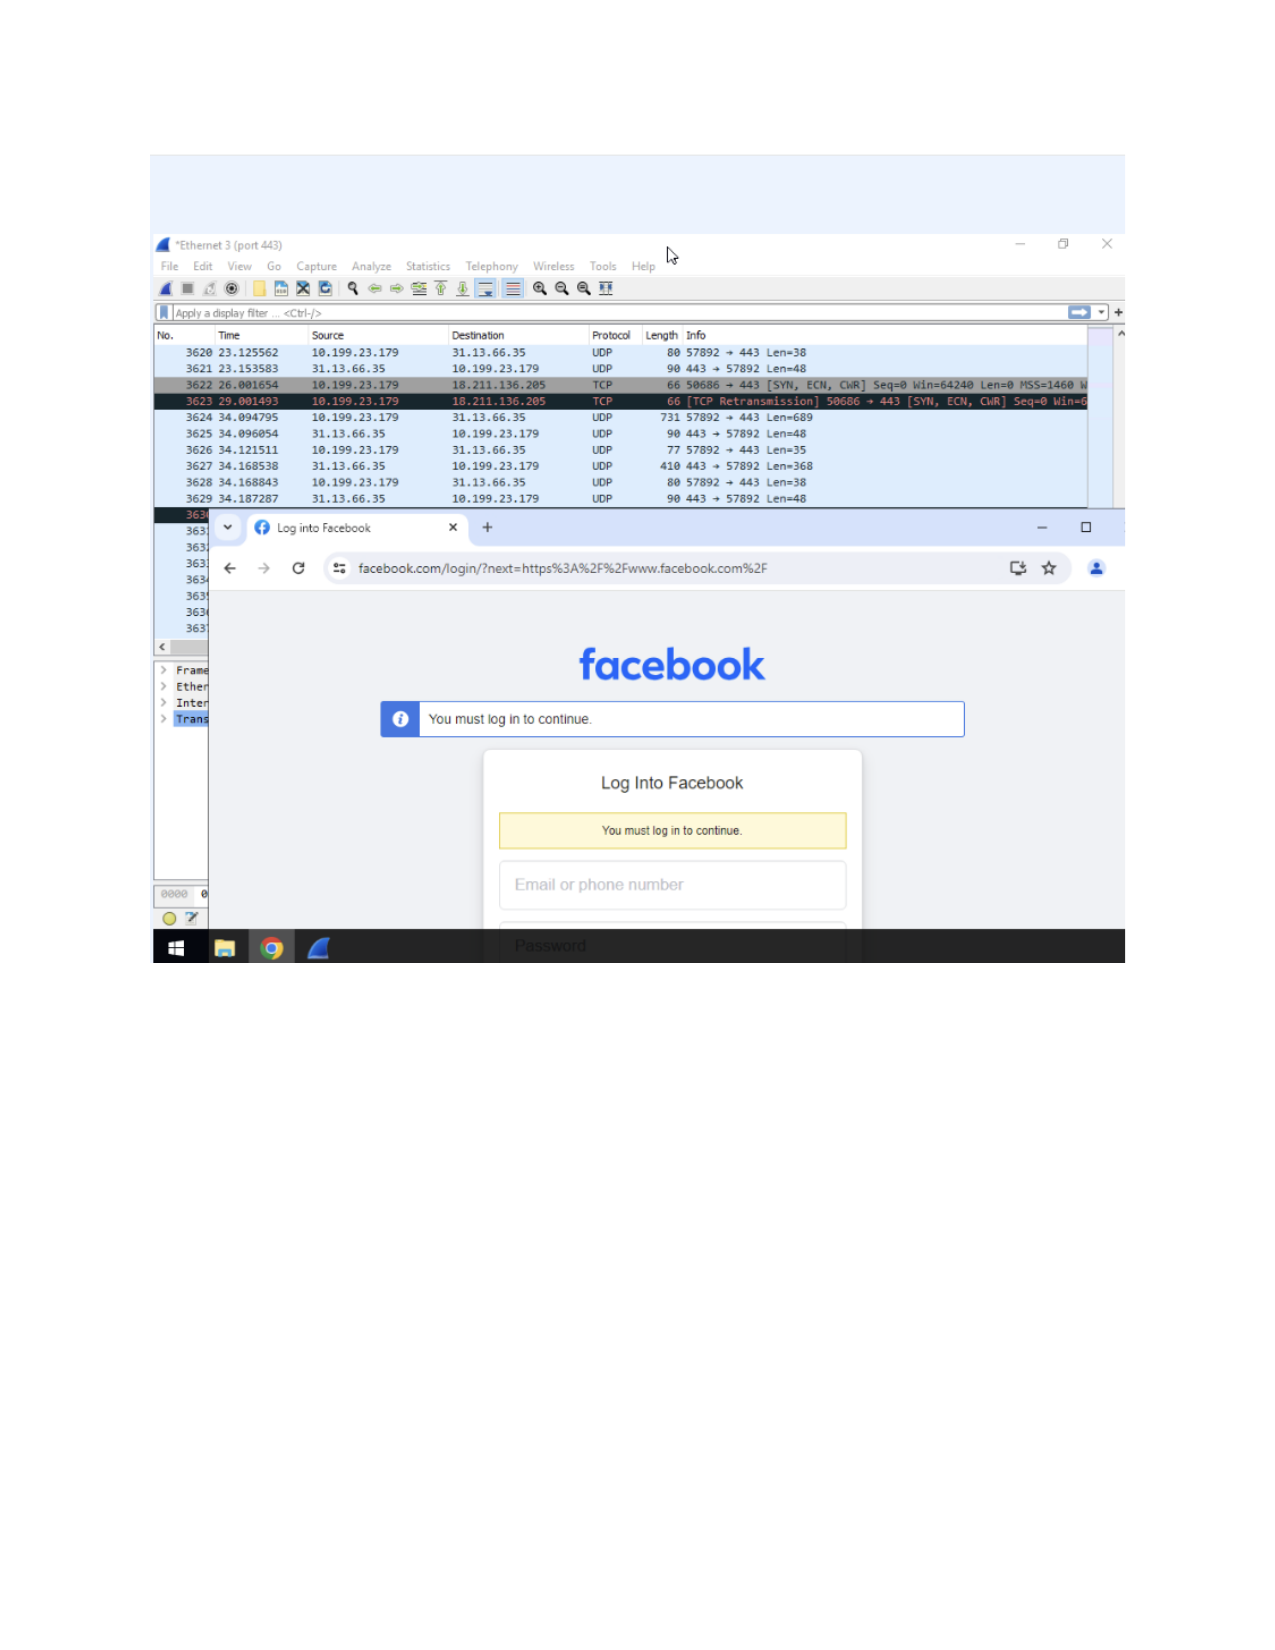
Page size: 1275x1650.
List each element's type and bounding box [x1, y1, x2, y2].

picture [150, 150, 1125, 963]
